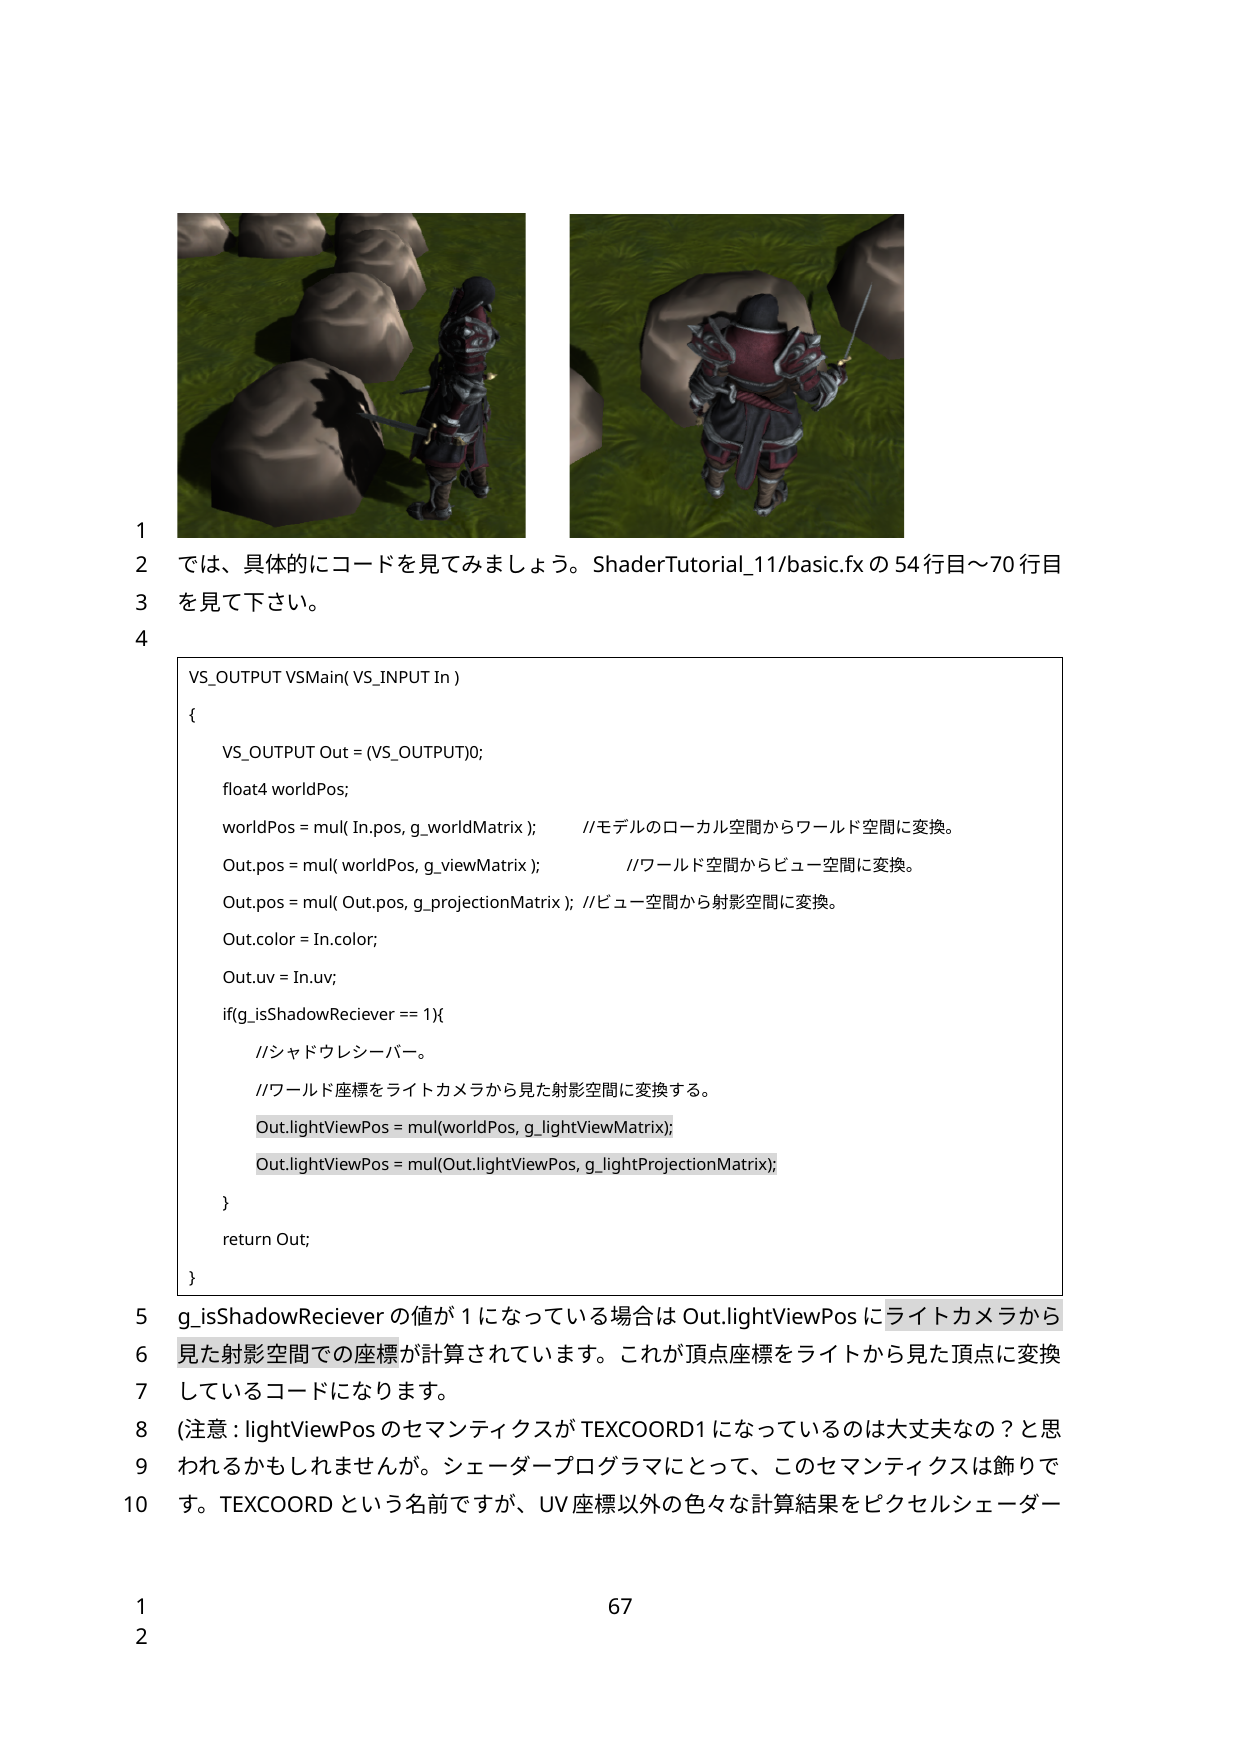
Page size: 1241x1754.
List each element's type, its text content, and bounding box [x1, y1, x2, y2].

table_header VS_OUTPUT VSMain( VS_INPUT In ) { VS_OUTPUT Out = (VS_OUTPUT)0; float4 worldPos; worldPos = mul( In.pos, g_worldMatrix ); //モデルのローカル空間からワールド空間に変換。 Out.pos = mul( worldPos, g_viewMatrix ); //ワールド空間からビュー空間に変換。 Out.pos = mul( Out.pos, g_projectionMatrix ); //ビュー空間から射影空間に変換。 Out.color = In.color; Out.uv = In.uv; if(g_isShadowReciever == 1){ //シャドウレシーバー。 //ワールド座標をライトカメラから見た射影空間に変換する。 Out.lightViewPos = mul(worldPos, g_lightViewMatrix); Out.lightViewPos = mul(Out.lightViewPos, g_lightProjectionMatrix); } return Out; } [178, 658, 1062, 1295]
picture [569, 214, 905, 538]
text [177, 1409, 1063, 1521]
text では、具体的にコードを見てみましょう。ShaderTutorial_11/basic.fxの54行目～70行目を見て下さい。 [177, 544, 1063, 619]
text g_isShadowRecieverの値が1になっている場合はOut.lightViewPosにライトカメラから見た射影空間での座標が計算されています。これが頂点座標をライトから見た頂点に変換しているコードになります。 [177, 1296, 1063, 1409]
picture [177, 213, 526, 538]
